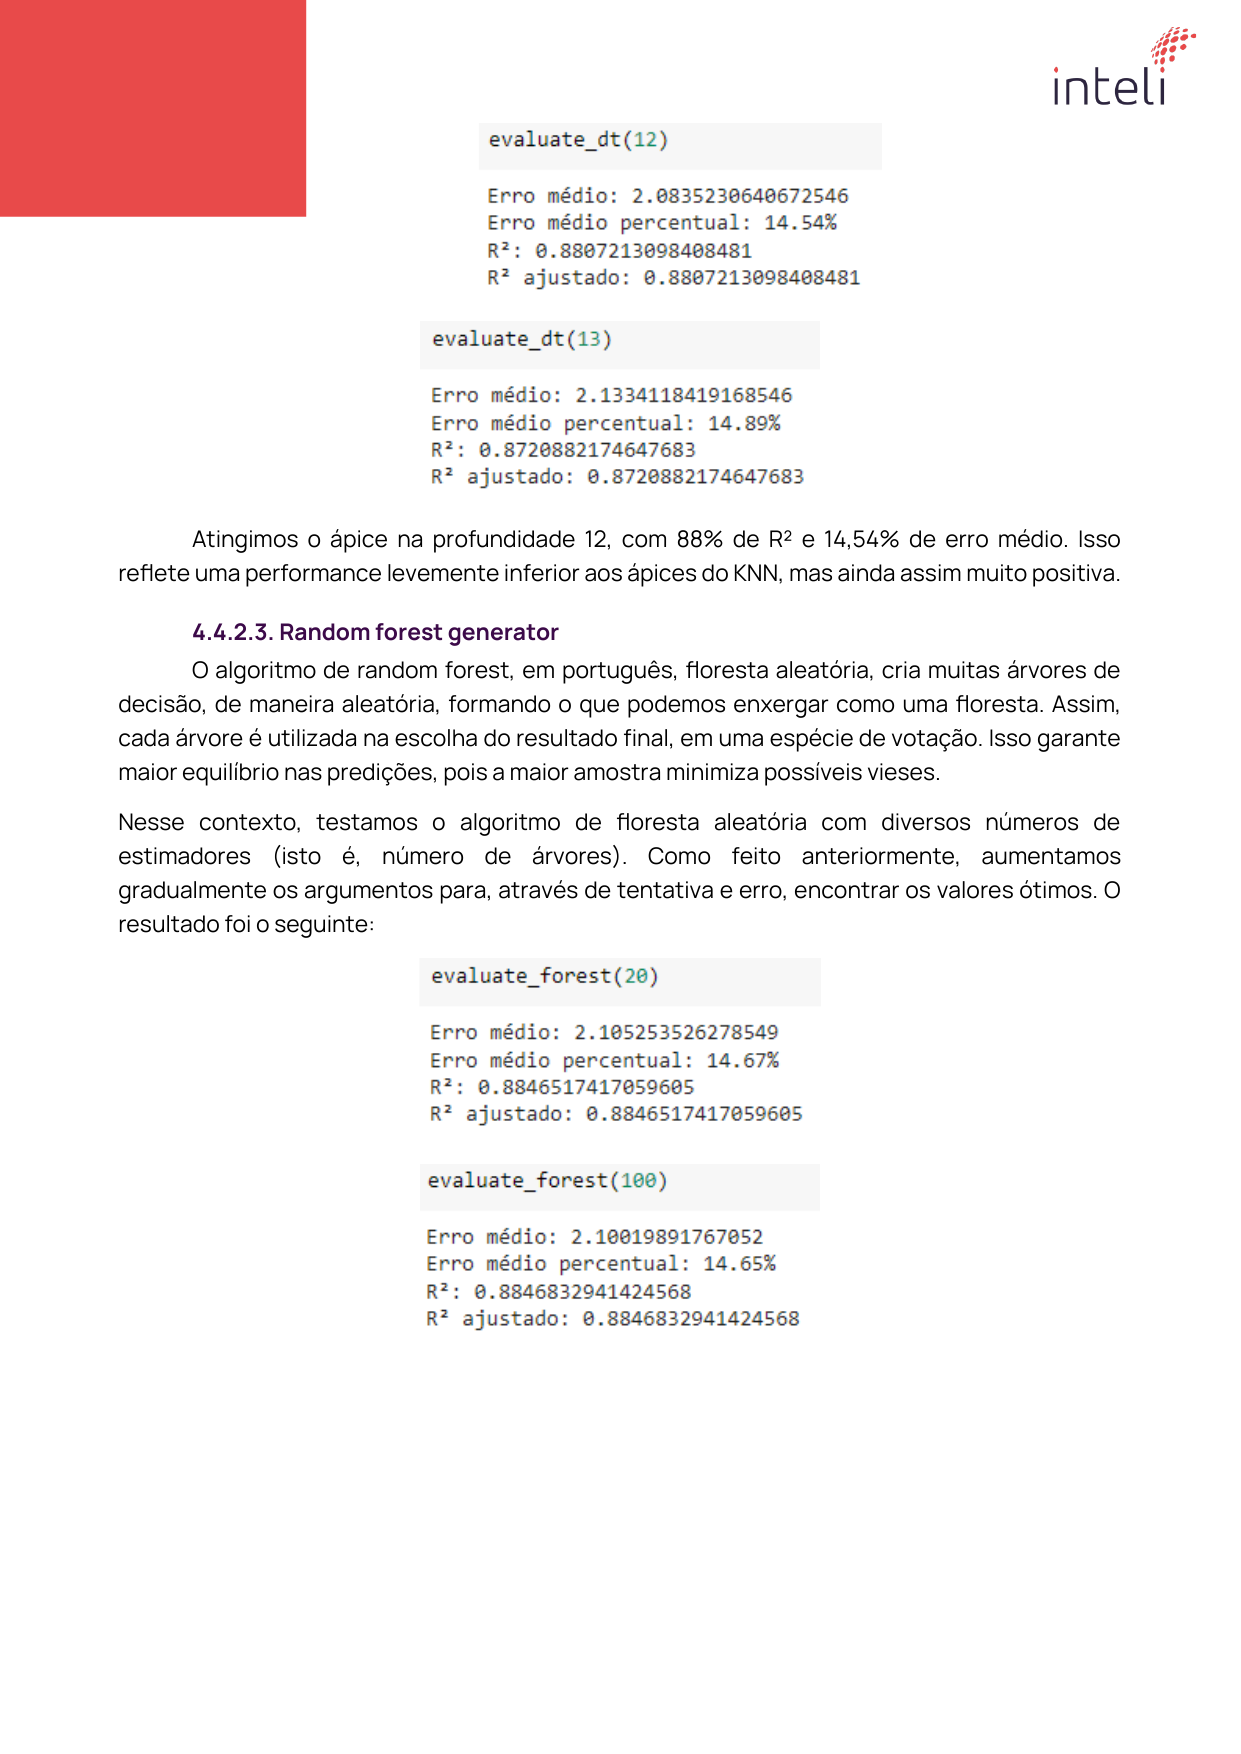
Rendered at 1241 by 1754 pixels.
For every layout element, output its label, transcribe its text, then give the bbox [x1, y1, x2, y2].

text Atingimos o ápice na profundidade 12, com 88% de R² e 14,54% de erro médio. Isso reflete uma performance levemente inferior aos ápices do KNN, mas ainda assim muito positiva. [118, 523, 1122, 588]
picture [420, 1164, 820, 1343]
picture [419, 958, 821, 1146]
picture [478, 123, 882, 302]
picture [1054, 27, 1197, 105]
picture [420, 321, 820, 504]
picture [0, 0, 307, 217]
text Nesse contexto, testamos o algoritmo de floresta aleatória com diversos números de estimadores (isto é, número de árvores). Como feito anteriormente, aumentamos gradualmente os argumentos para, através de tentativa e erro, encontrar os valores ótimos. O resultado foi o seguinte: [118, 806, 1122, 939]
subtitle 4.4.2.3. Random forest generator [118, 616, 1122, 647]
text O algoritmo de random forest, em português, floresta aleatória, cria muitas árvores de decisão, de maneira aleatória, formando o que podemos enxergar como uma floresta. Assim, cada árvore é utilizada na escolha do resultado final, em uma espécie de votação. Isso garante maior equilíbrio nas predições, pois a maior amostra minimiza possíveis vieses. [118, 654, 1122, 787]
